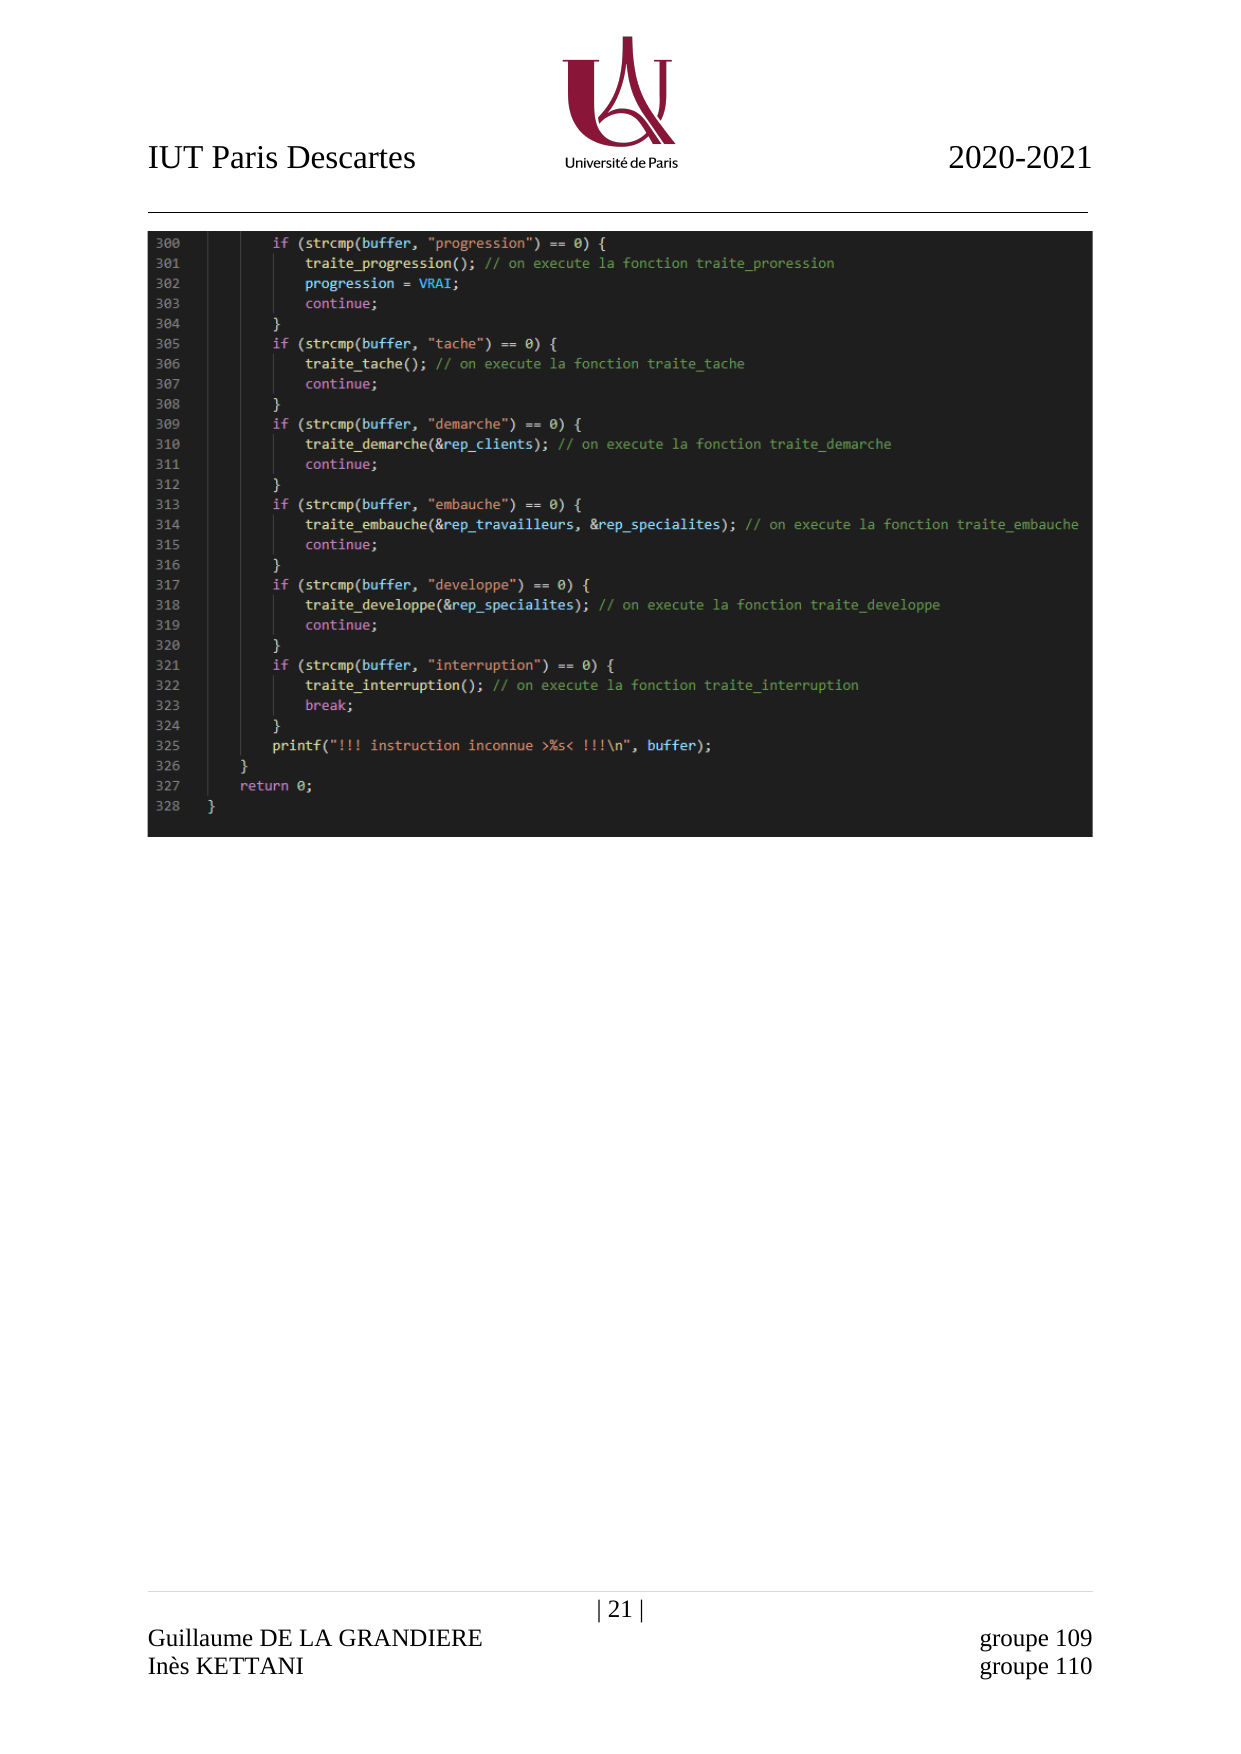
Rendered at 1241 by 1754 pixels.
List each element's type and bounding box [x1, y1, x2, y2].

picture [553, 35, 687, 169]
picture [147, 231, 1093, 837]
